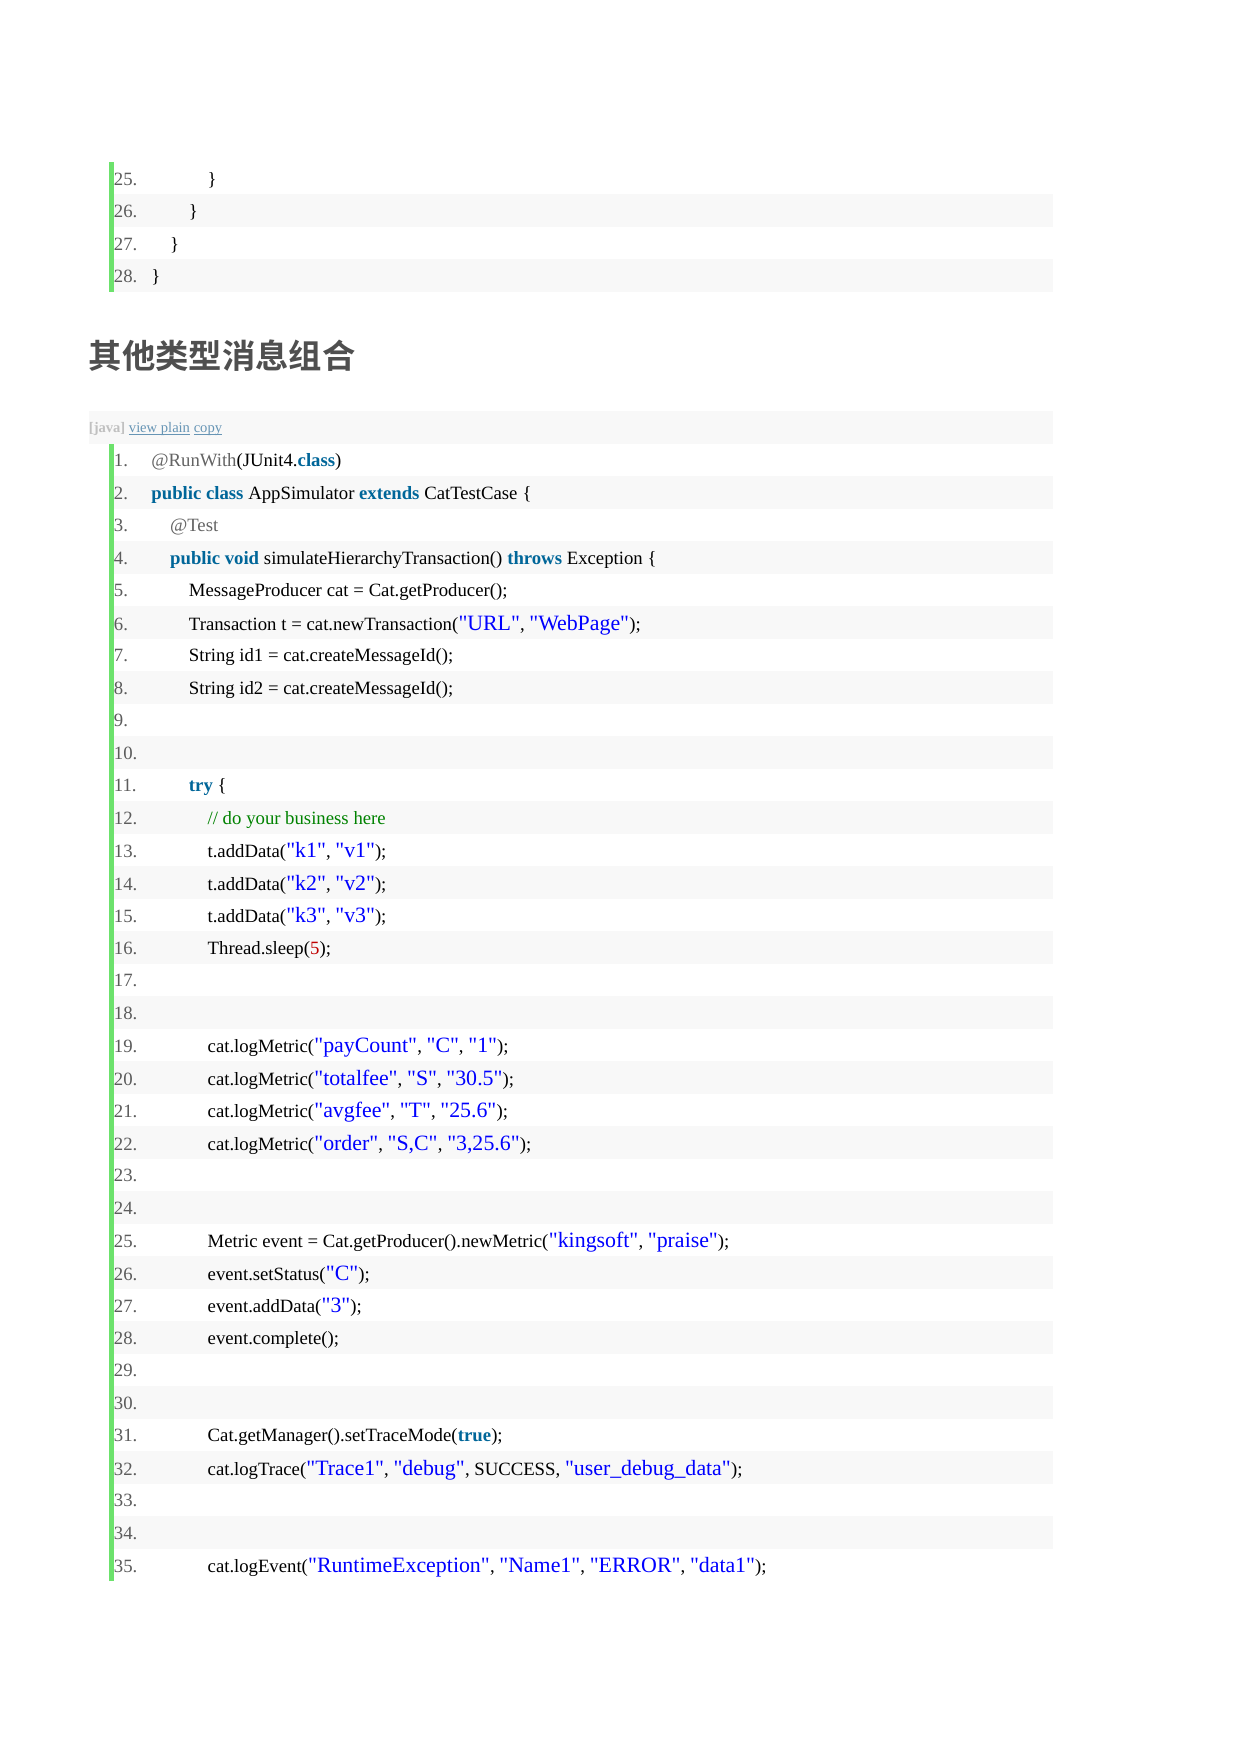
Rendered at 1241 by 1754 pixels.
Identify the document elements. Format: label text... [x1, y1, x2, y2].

list t.addData("k2", "v2"); [114, 866, 1053, 899]
list event.setStatus("C"); [114, 1256, 1053, 1289]
list cat.logEvent("RuntimeException", "Name1", "ERROR", "data1"); [114, 1549, 1053, 1581]
list event.complete(); [114, 1321, 1053, 1354]
list public void simulateHierarchyTransaction() throws Exception { [114, 541, 1053, 574]
list Transaction t = cat.newTransaction("URL", "WebPage"); [114, 606, 1053, 639]
list public class AppSimulator extends CatTestCase { [114, 476, 1053, 509]
list cat.logMetric("order", "S,C", "3,25.6"); [114, 1126, 1053, 1159]
list } [114, 162, 1053, 194]
list } [114, 227, 1053, 259]
list t.addData("k1", "v1"); [114, 834, 1053, 866]
list cat.logMetric("avgfee", "T", "25.6"); [114, 1094, 1053, 1126]
list Metric event = Cat.getProducer().newMetric("kingsoft", "praise"); [114, 1224, 1053, 1256]
list t.addData("k3", "v3"); [114, 899, 1053, 931]
list // do your business here [114, 801, 1053, 834]
list } [114, 259, 1053, 292]
list cat.logMetric("payCount", "C", "1"); [114, 1029, 1053, 1061]
subtitle 其他类型消息组合 [89, 321, 1053, 386]
list try { [114, 769, 1053, 801]
list @Test [114, 509, 1053, 541]
list Cat.getManager().setTraceMode(true); [114, 1419, 1053, 1451]
list Thread.sleep(5); [114, 931, 1053, 964]
list event.addData("3"); [114, 1289, 1053, 1321]
list cat.logTrace("Trace1", "debug", SUCCESS, "user_debug_data"); [114, 1451, 1053, 1484]
text [java] view plain copy [89, 411, 1053, 444]
list String id2 = cat.createMessageId(); [114, 671, 1053, 704]
list MessageProducer cat = Cat.getProducer(); [114, 574, 1053, 606]
list } [114, 194, 1053, 227]
list String id1 = cat.createMessageId(); [114, 639, 1053, 671]
list @RunWith(JUnit4.class) [114, 444, 1053, 476]
list cat.logMetric("totalfee", "S", "30.5"); [114, 1061, 1053, 1094]
